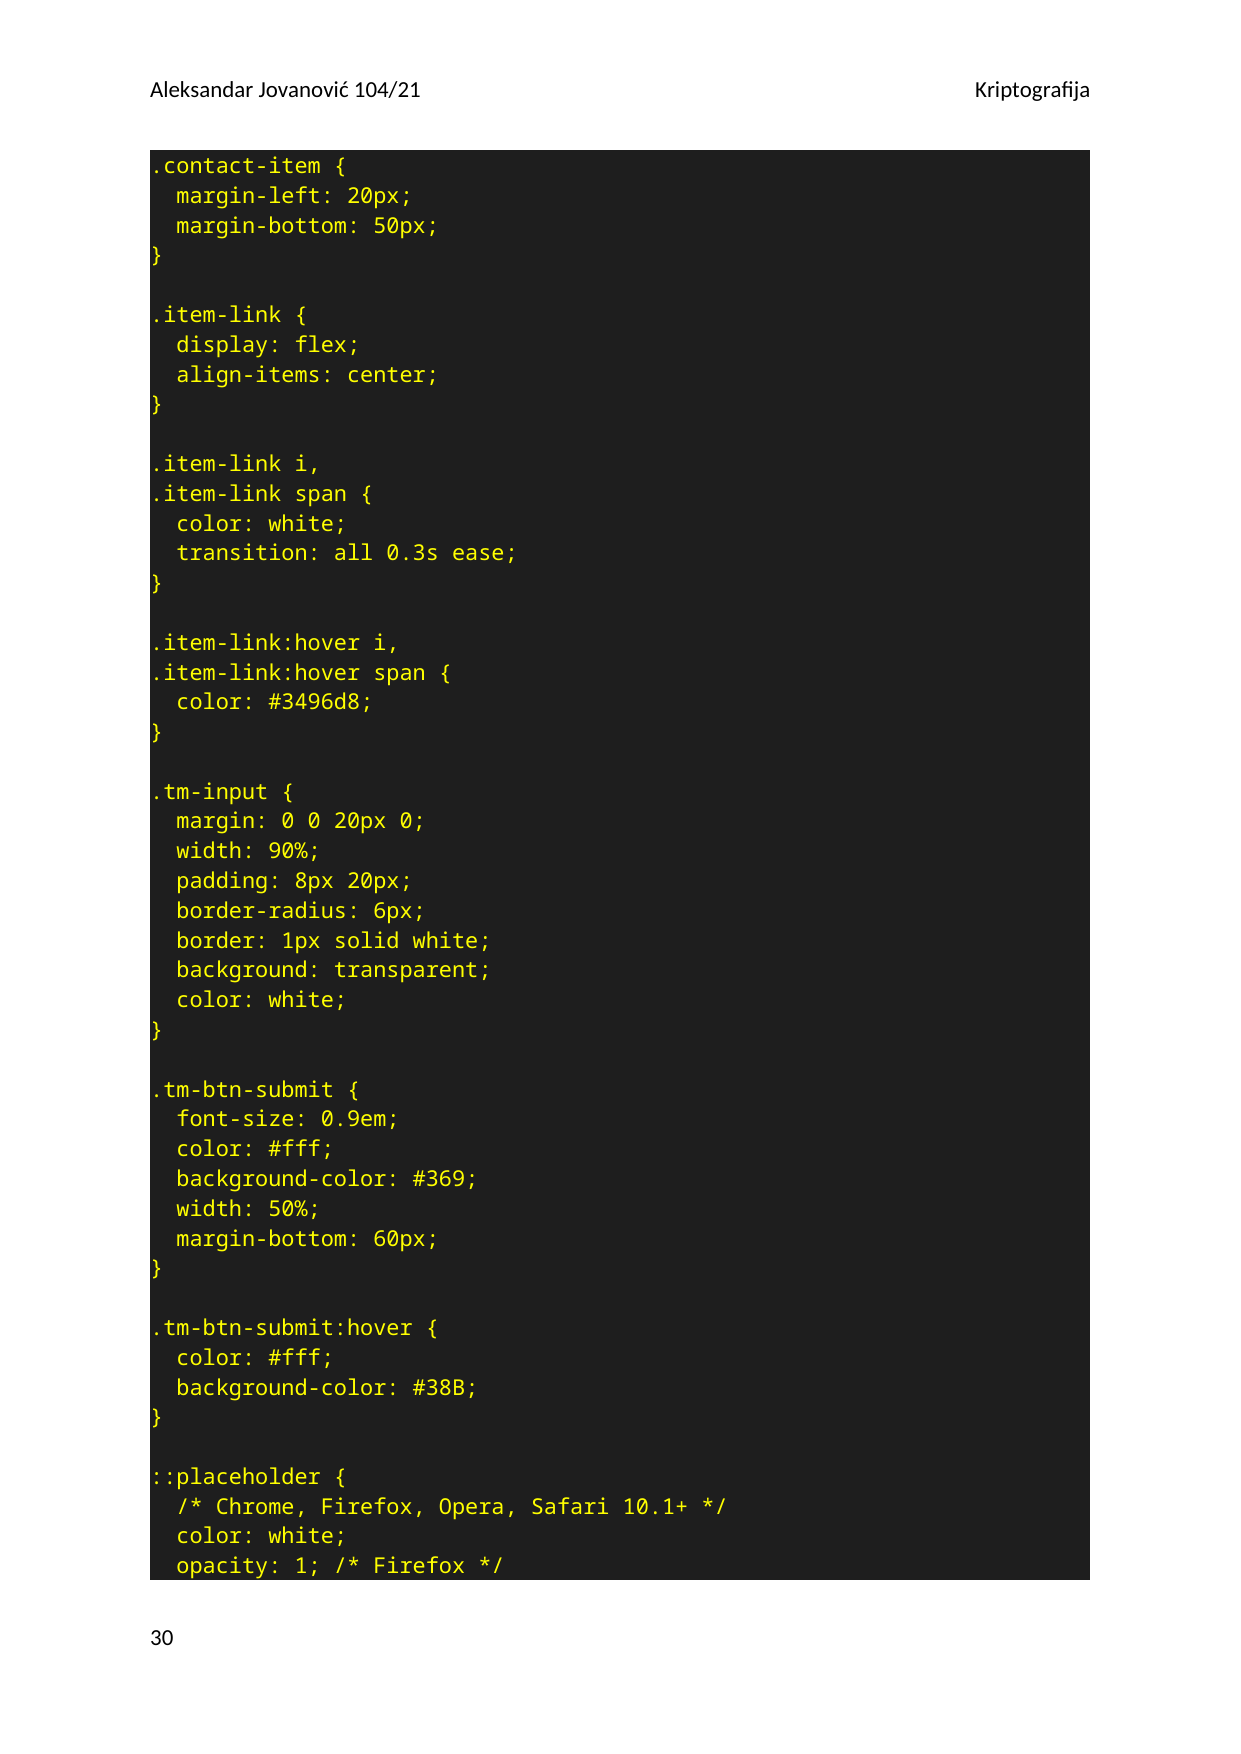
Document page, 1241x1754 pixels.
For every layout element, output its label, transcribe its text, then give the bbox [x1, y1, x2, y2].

text } [150, 1401, 1090, 1431]
text width: 50%; [150, 1193, 1090, 1222]
text } [150, 1252, 1090, 1282]
text padding: 8px 20px; [150, 865, 1090, 895]
text ::placeholder { [150, 1461, 1090, 1491]
text .tm-input { [150, 776, 1090, 805]
text transition: all 0.3s ease; [150, 537, 1090, 567]
text align-items: center; [150, 358, 1090, 388]
text .item-link:hover i, [150, 627, 1090, 656]
text background-color: #369; [150, 1163, 1090, 1193]
text .tm-btn-submit { [150, 1073, 1090, 1103]
text color: #3496d8; [150, 686, 1090, 716]
text border-radius: 6px; [150, 895, 1090, 924]
text opacity: 1; /* Firefox */ [150, 1550, 1090, 1580]
text .item-link { [150, 299, 1090, 329]
text .item-link:hover span { [150, 656, 1090, 686]
text color: #fff; [150, 1133, 1090, 1163]
text color: white; [150, 984, 1090, 1014]
text .item-link span { [150, 478, 1090, 507]
text .contact-item { [150, 150, 1090, 180]
text border: 1px solid white; [150, 924, 1090, 954]
text color: white; [150, 1520, 1090, 1550]
text } [150, 567, 1090, 597]
text } [150, 716, 1090, 746]
text } [150, 1014, 1090, 1044]
text } [150, 388, 1090, 418]
text .item-link i, [150, 448, 1090, 478]
text margin: 0 0 20px 0; [150, 805, 1090, 835]
text /* Chrome, Firefox, Opera, Safari 10.1+ */ [150, 1491, 1090, 1520]
text margin-bottom: 60px; [150, 1222, 1090, 1252]
text } [150, 239, 1090, 269]
text background-color: #38B; [150, 1371, 1090, 1401]
text color: white; [150, 507, 1090, 537]
text margin-bottom: 50px; [150, 209, 1090, 239]
text background: transparent; [150, 954, 1090, 984]
text width: 90%; [150, 835, 1090, 865]
text color: #fff; [150, 1342, 1090, 1371]
text .tm-btn-submit:hover { [150, 1312, 1090, 1342]
text margin-left: 20px; [150, 180, 1090, 209]
text display: flex; [150, 329, 1090, 358]
text font-size: 0.9em; [150, 1103, 1090, 1133]
